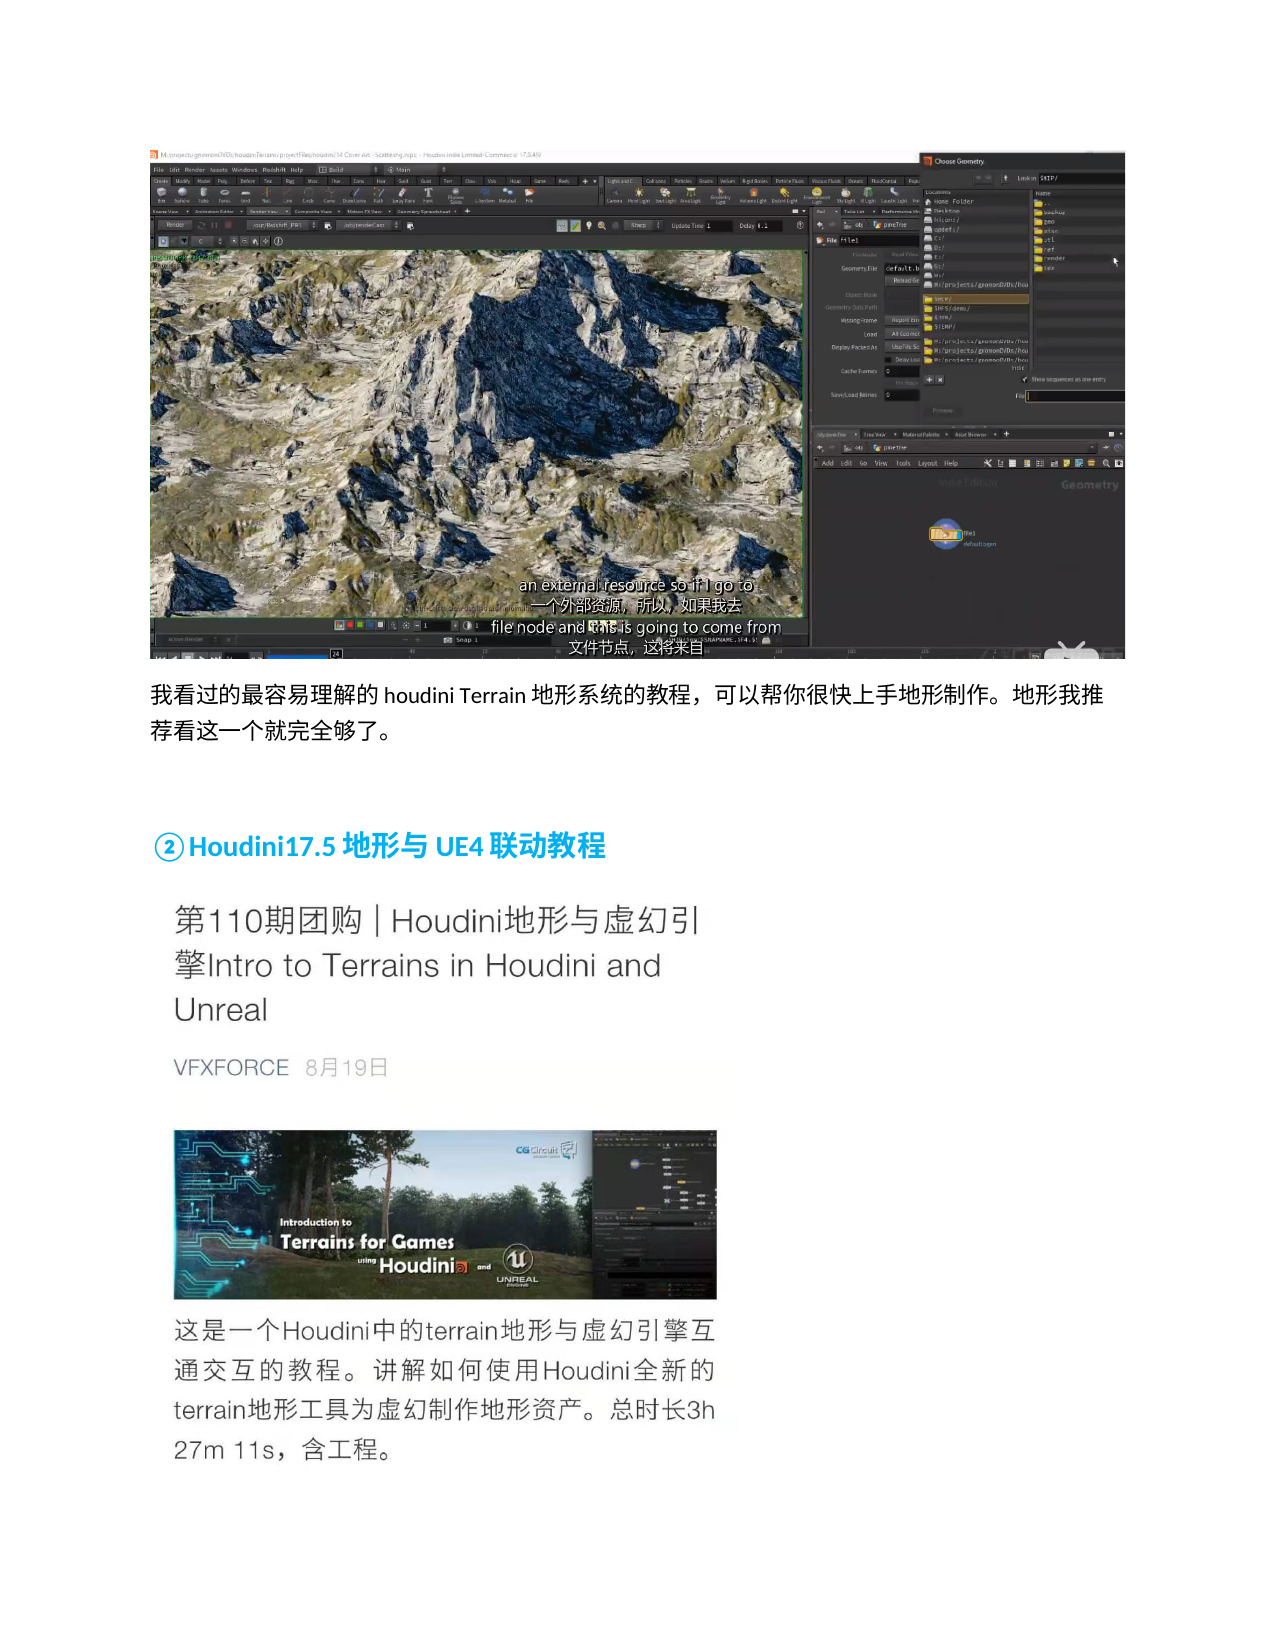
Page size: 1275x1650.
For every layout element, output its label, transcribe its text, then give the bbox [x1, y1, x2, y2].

picture [150, 892, 740, 1497]
text 我看过的最容易理解的houdini Terrain地形系统的教程，可以帮你很快上手地形制作。地形我推荐看这一个就完全够了。 [150, 677, 1125, 746]
subtitle ②Houdini17.5地形与UE4联动教程 [150, 823, 1125, 865]
picture [150, 150, 1125, 659]
